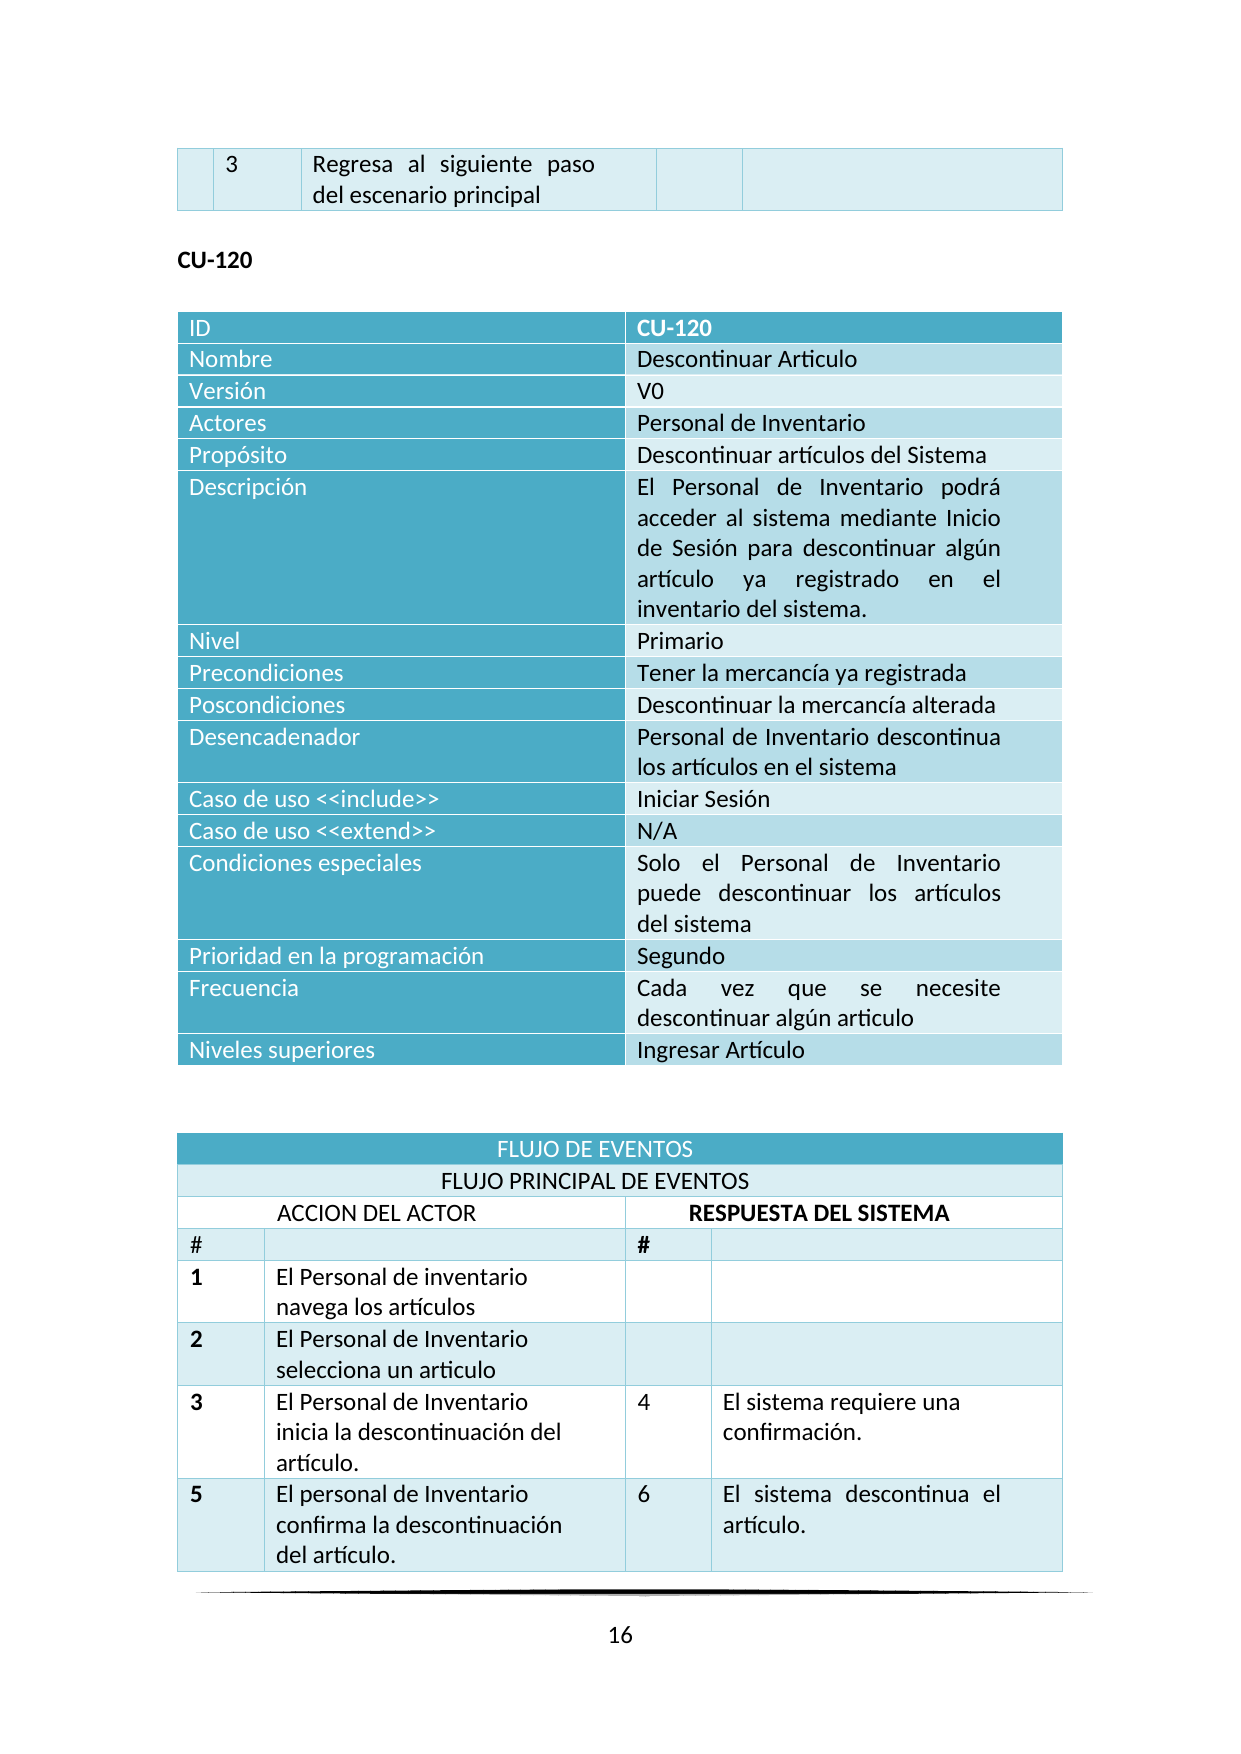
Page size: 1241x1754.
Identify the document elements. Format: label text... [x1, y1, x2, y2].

table_cell Personal de Inventario descontinua los artículos en el sistema [626, 721, 1062, 782]
table_cell Solo el Personal de Inventario puede descontinuar los artículos del sistema [626, 847, 1062, 939]
table_cell [626, 1323, 711, 1385]
table_cell Poscondiciones [178, 689, 625, 720]
table_cell 6 [626, 1479, 711, 1571]
table_cell El sistema requiere una confirmación. [712, 1386, 1062, 1478]
table_cell [712, 1323, 1062, 1385]
table_cell Propósito [178, 439, 625, 470]
table_cell El Personal de Inventario selecciona un articulo [265, 1323, 625, 1385]
table_cell Versión [178, 376, 625, 406]
table_cell RESPUESTA DEL SISTEMA [626, 1197, 1062, 1228]
table_cell El personal de Inventario confirma la descontinuación del artículo. [265, 1479, 625, 1571]
table_cell Niveles superiores [178, 1034, 625, 1065]
table_cell Segundo [626, 940, 1062, 971]
table_cell Cada vez que se necesite descontinuar algún articulo [626, 972, 1062, 1033]
table_cell Tener la mercancía ya registrada [626, 657, 1062, 688]
table_header ID [178, 312, 625, 343]
table_cell Descontinuar Articulo [626, 344, 1062, 374]
table_cell Precondiciones [178, 657, 625, 688]
table_cell FLUJO PRINCIPAL DE EVENTOS [178, 1165, 1062, 1196]
table_cell 5 [178, 1479, 264, 1571]
table_cell Nivel [178, 625, 625, 656]
table_cell Frecuencia [178, 972, 625, 1033]
picture [195, 1588, 1093, 1597]
table_cell ACCION DEL ACTOR [178, 1197, 625, 1228]
table_cell 2 [178, 1323, 264, 1385]
table_cell Condiciones especiales [178, 847, 625, 939]
table_cell Nombre [178, 344, 625, 374]
table_cell Descontinuar la mercancía alterada [626, 689, 1062, 720]
table_cell Descripción [178, 471, 625, 624]
table_cell Personal de Inventario [626, 408, 1062, 438]
table_cell # [178, 1229, 264, 1260]
table_cell Caso de uso <<include>> [178, 783, 625, 814]
table_cell Prioridad en la programación [178, 940, 625, 971]
table_cell Descontinuar artículos del Sistema [626, 439, 1062, 470]
table_cell [712, 1261, 1062, 1322]
table_cell Ingresar Artículo [626, 1034, 1062, 1065]
table_cell El Personal de inventario navega los artículos [265, 1261, 625, 1322]
table_cell 3 [214, 149, 301, 210]
table_header CU-120 [626, 312, 1062, 343]
table_cell V0 [626, 376, 1062, 406]
table_cell # [626, 1229, 711, 1260]
table_cell [178, 149, 213, 210]
table_cell [657, 149, 742, 210]
table_cell Actores [178, 408, 625, 438]
table_cell Regresa al siguiente paso del escenario principal [302, 149, 656, 210]
table_cell [265, 1229, 625, 1260]
table_cell 4 [626, 1386, 711, 1478]
table_cell N/A [626, 815, 1062, 846]
table_cell 3 [178, 1386, 264, 1478]
table_cell El Personal de Inventario inicia la descontinuación del artículo. [265, 1386, 625, 1478]
table_header FLUJO DE EVENTOS [178, 1134, 1062, 1164]
table_cell Caso de uso <<extend>> [178, 815, 625, 846]
table_cell Primario [626, 625, 1062, 656]
table_cell Iniciar Sesión [626, 783, 1062, 814]
table_cell 1 [178, 1261, 264, 1322]
table_cell [712, 1229, 1062, 1260]
table_cell El Personal de Inventario podrá acceder al sistema mediante Inicio de Sesión para descontinuar algún artículo ya registrado en el inventario del sistema. [626, 471, 1062, 624]
table_cell [743, 149, 1062, 210]
table_cell El sistema descontinua el artículo. [712, 1479, 1062, 1571]
table_cell [626, 1261, 711, 1322]
text CU-120 [177, 244, 1013, 275]
table_cell Desencadenador [178, 721, 625, 782]
